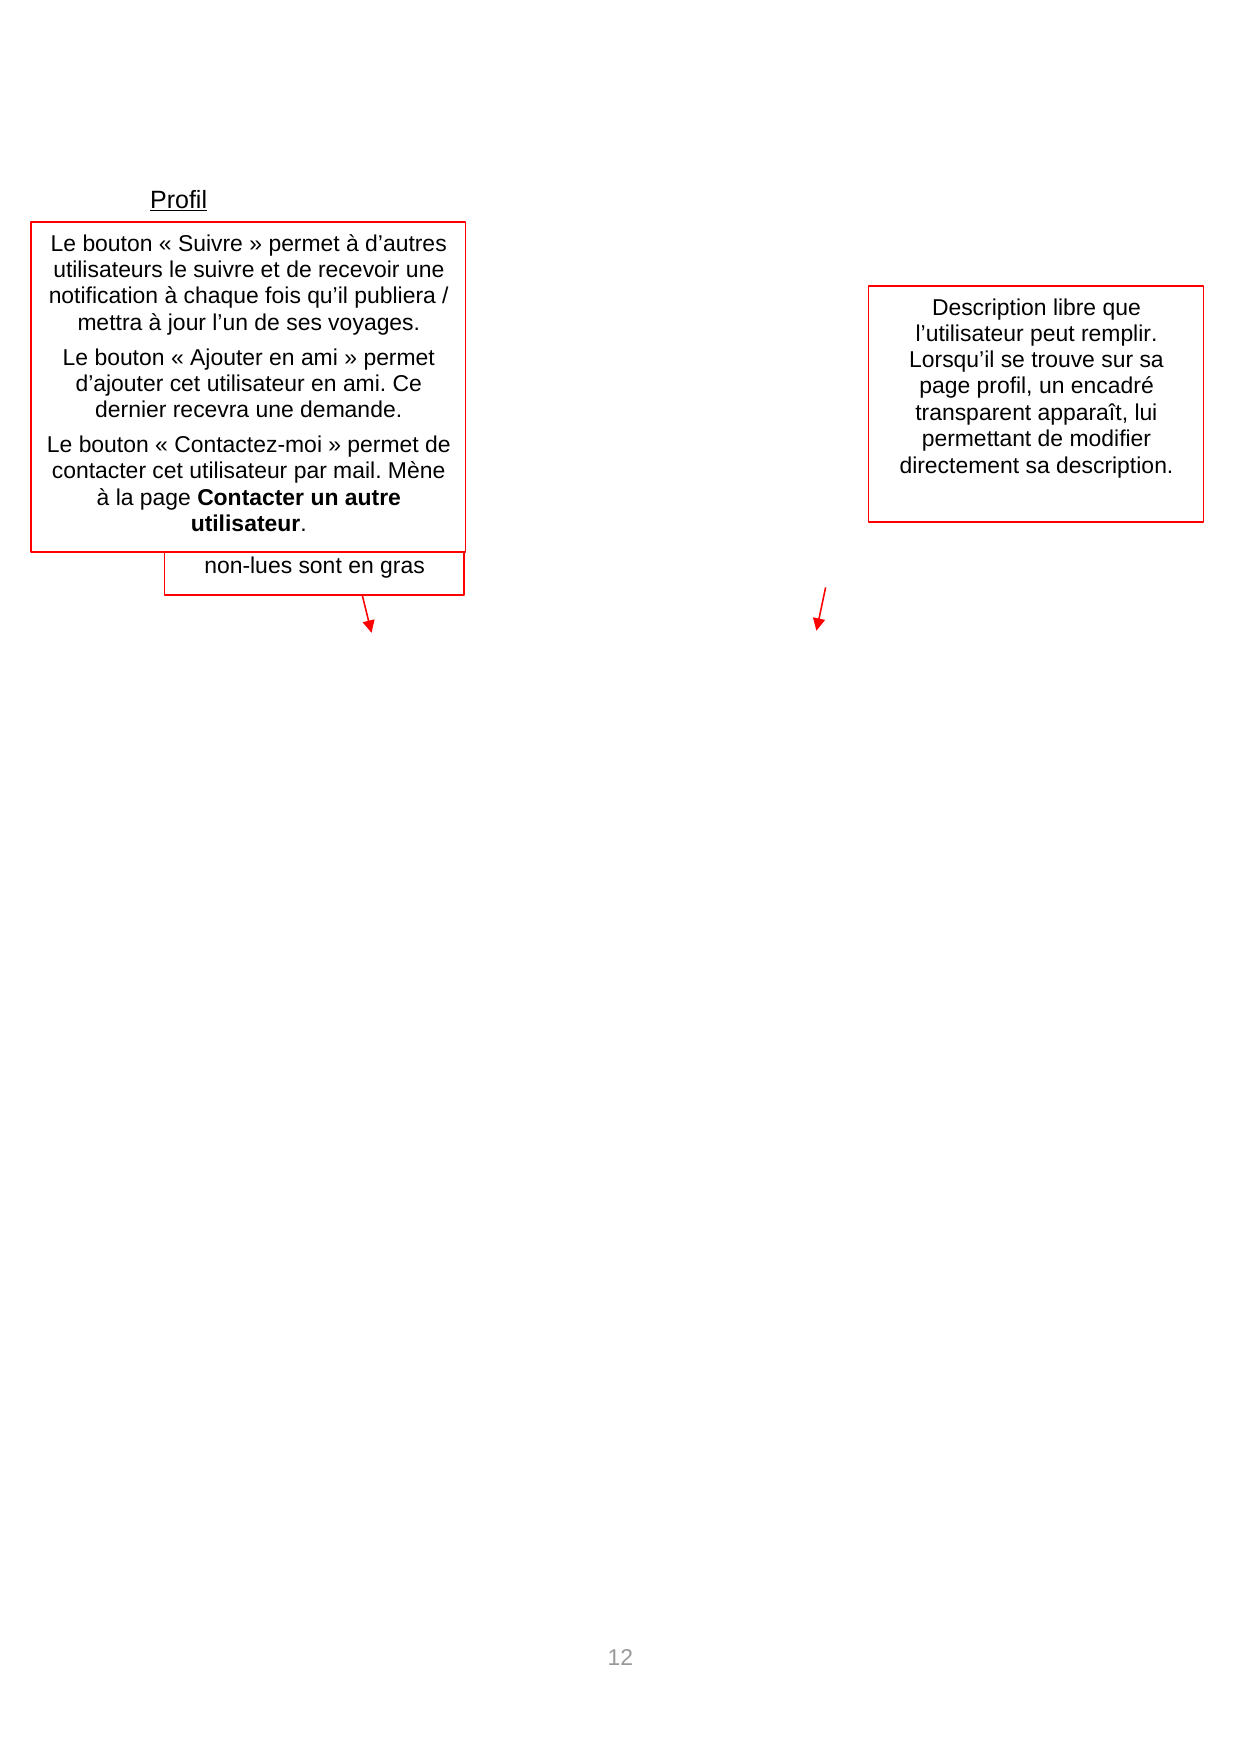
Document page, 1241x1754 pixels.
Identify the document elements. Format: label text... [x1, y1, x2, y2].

text Profil [150, 185, 1090, 213]
